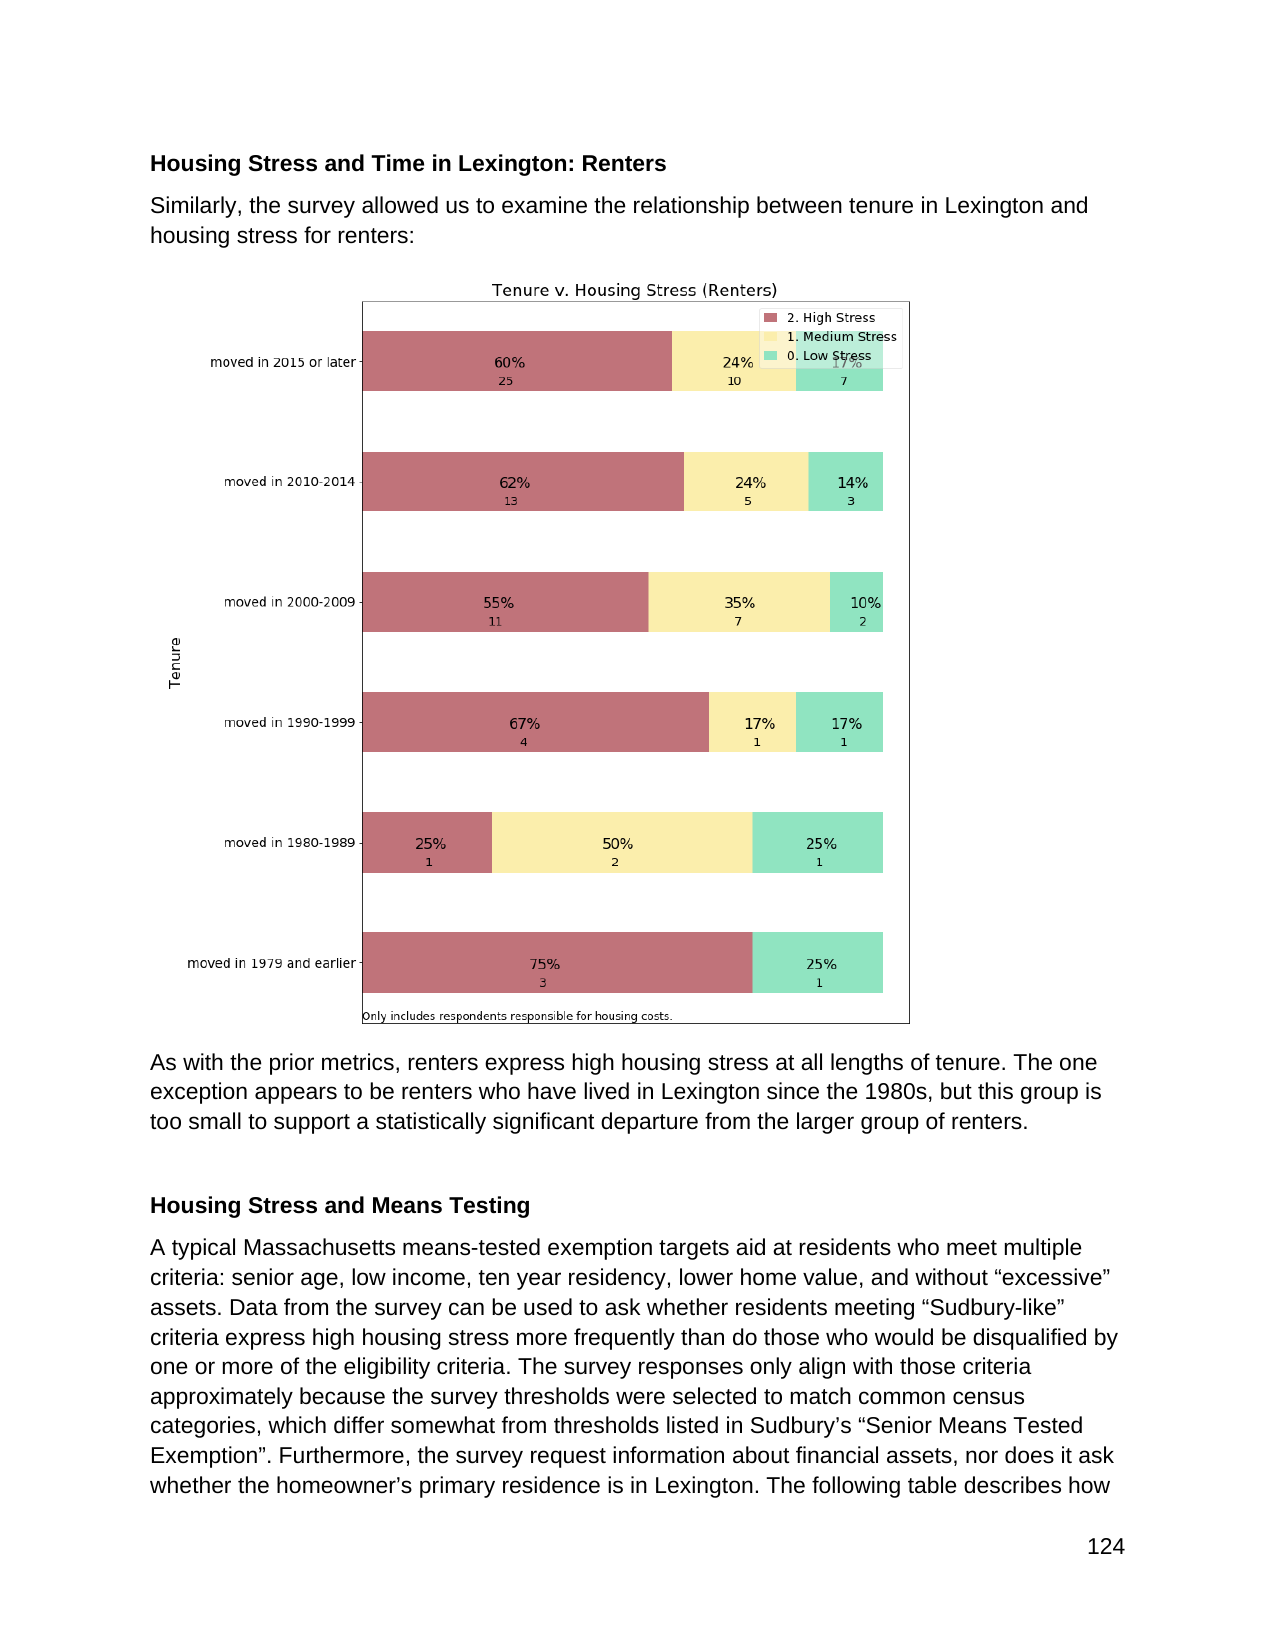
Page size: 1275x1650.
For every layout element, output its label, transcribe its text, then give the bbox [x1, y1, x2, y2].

text Similarly, the survey allowed us to examine the relationship between tenure in Lexington and housing stress for renters: [150, 192, 1125, 248]
text As with the prior metrics, renters express high housing stress at all lengths of tenure. The one exception appears to be renters who have lived in Lexington since the 1980s, but this group is too small to support a statistically significant departure from the larger group of renters. [150, 1048, 1125, 1134]
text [150, 1234, 1125, 1498]
text Housing Stress and Means Testing [150, 1192, 1125, 1218]
picture [150, 264, 931, 1045]
text Housing Stress and Time in Lexington: Renters [150, 150, 1125, 176]
